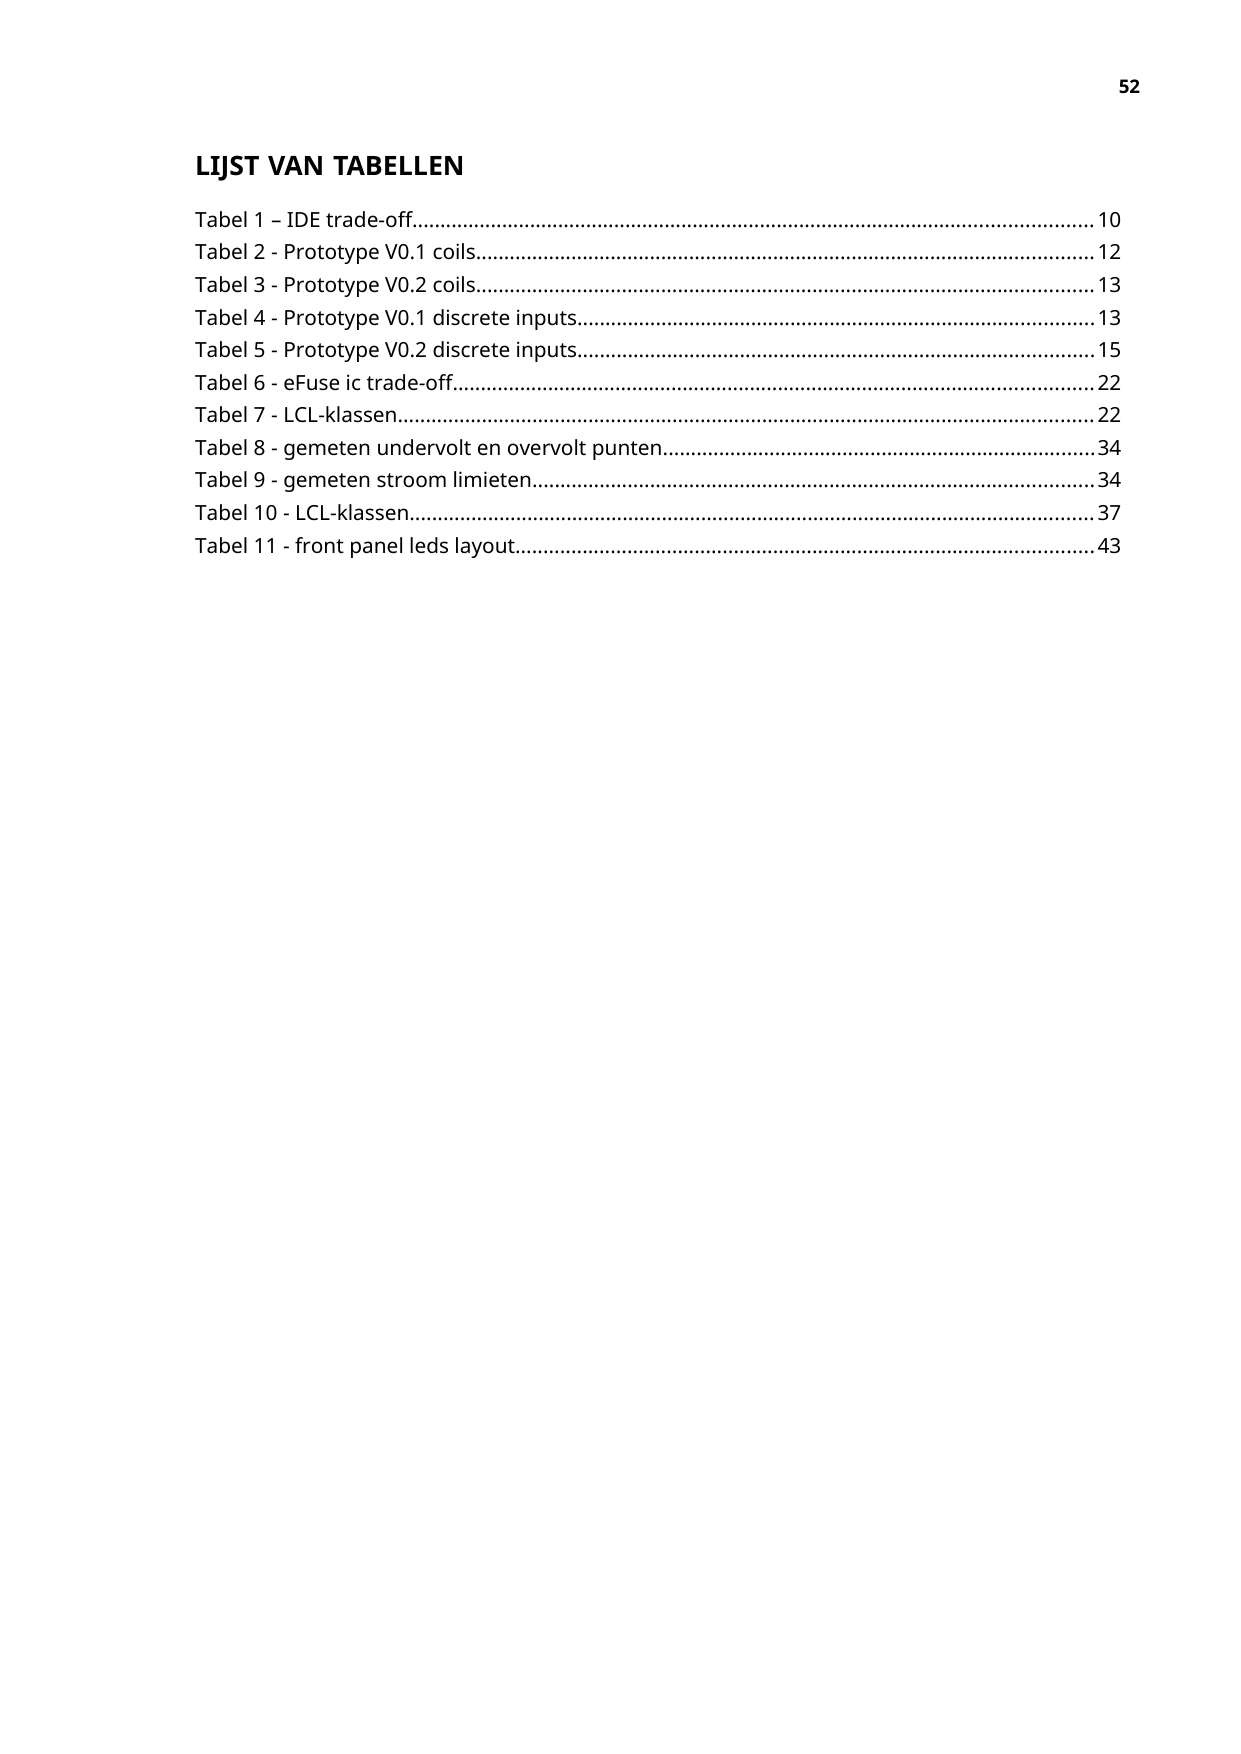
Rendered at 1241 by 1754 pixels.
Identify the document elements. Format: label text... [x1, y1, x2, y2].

text Tabel 11 - front panel leds layout 43 [195, 531, 1122, 559]
text Tabel 3 - Prototype V0.2 coils 13 [195, 270, 1122, 298]
text Tabel 6 - eFuse ic trade-off 22 [195, 368, 1122, 396]
text Tabel 4 - Prototype V0.1 discrete inputs 13 [195, 303, 1122, 331]
text Tabel 2 - Prototype V0.1 coils 12 [195, 237, 1122, 266]
text Tabel 8 - gemeten undervolt en overvolt punten 34 [195, 433, 1122, 461]
text Tabel 1 – IDE trade-off 10 [195, 205, 1122, 233]
text Tabel 7 - LCL-klassen 22 [195, 400, 1122, 429]
subtitle lijst van tabellen [195, 140, 1122, 186]
text Tabel 10 - LCL-klassen 37 [195, 498, 1122, 527]
text Tabel 5 - Prototype V0.2 discrete inputs 15 [195, 335, 1122, 364]
text Tabel 9 - gemeten stroom limieten 34 [195, 466, 1122, 494]
